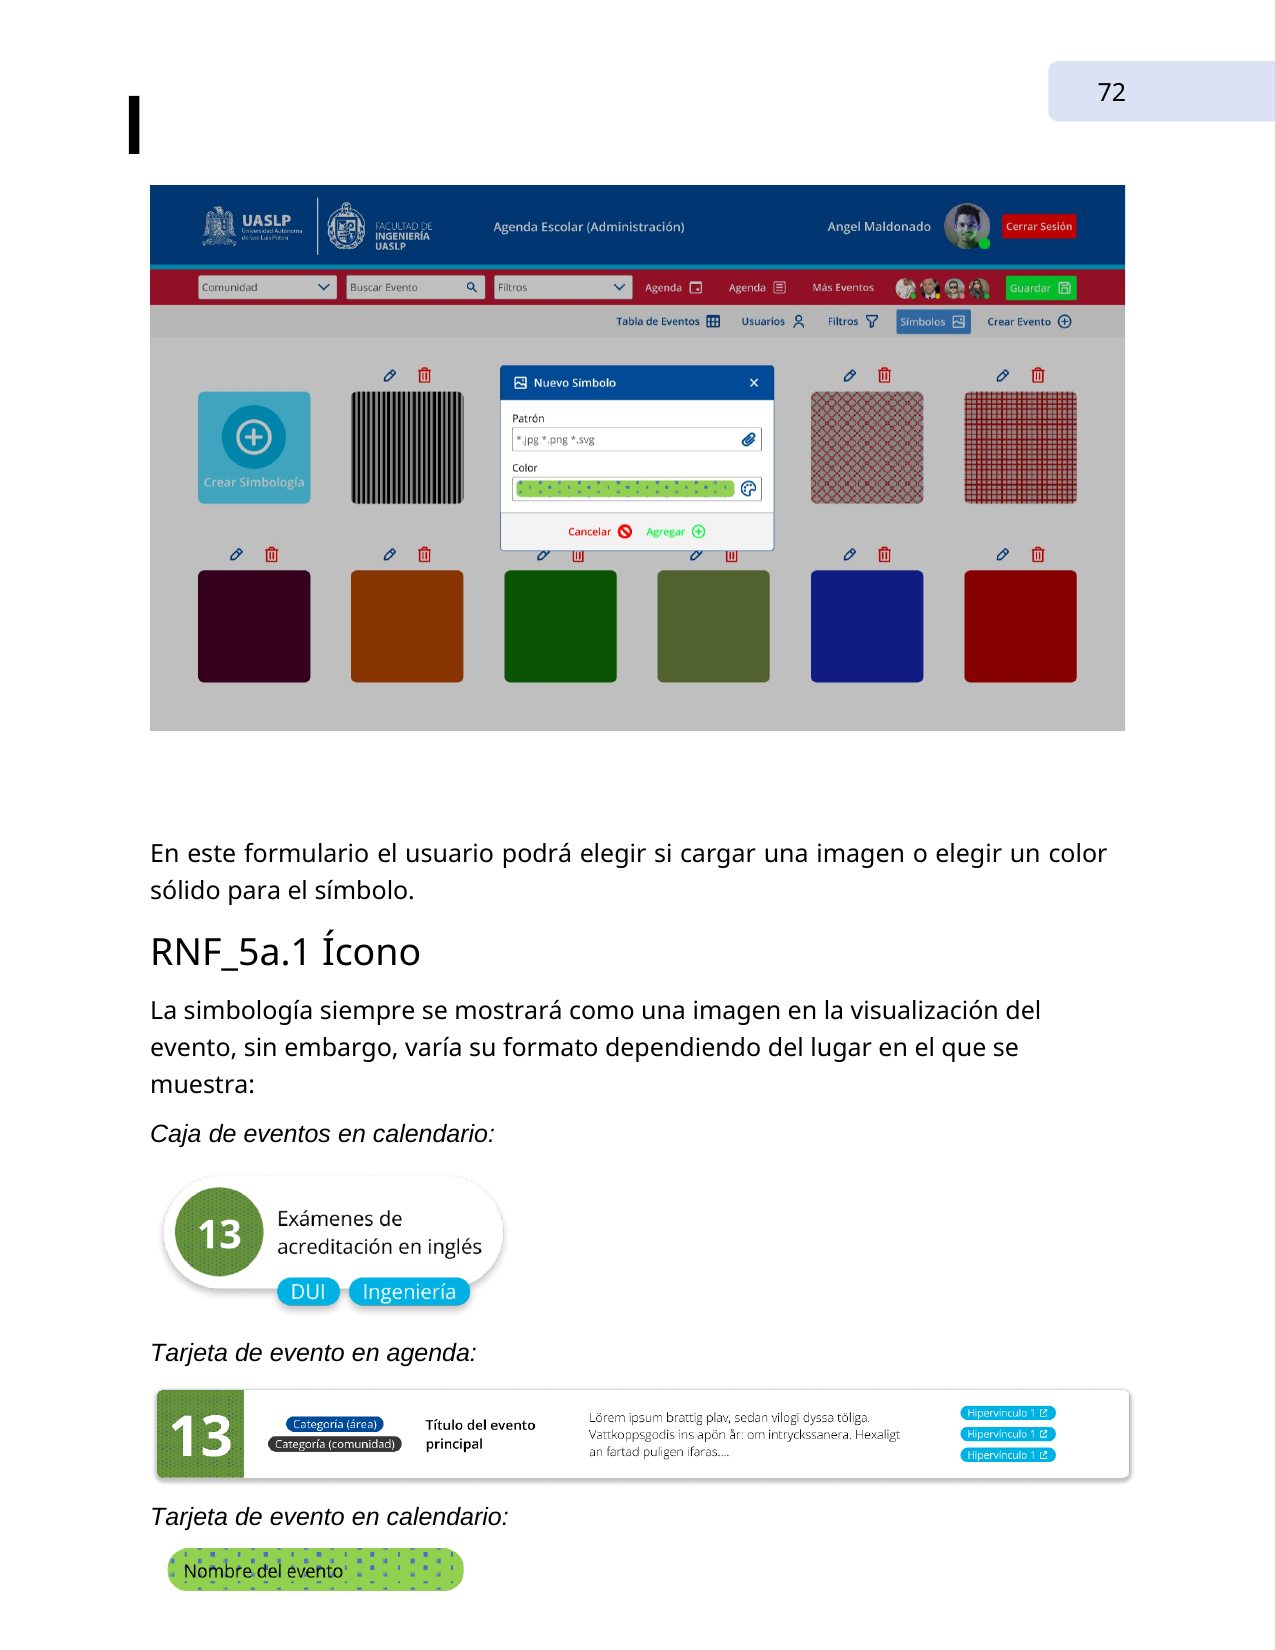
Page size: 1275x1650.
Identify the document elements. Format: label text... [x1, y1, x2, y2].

text En este formulario el usuario podrá elegir si cargar una imagen o elegir un color sólido para el símbolo. [150, 836, 1137, 906]
picture [167, 1548, 464, 1591]
text La simbología siempre se mostrará como una imagen en la visualización del evento, sin embargo, varía su formato dependiendo del lugar en el que se muestra: [150, 993, 1126, 1100]
picture [150, 270, 1125, 731]
picture [156, 1173, 510, 1317]
text Caja de eventos en calendario: [150, 1119, 1137, 1148]
picture [150, 1385, 1136, 1486]
picture [150, 185, 1125, 264]
subtitle RNF_5a.1 Ícono [150, 926, 1137, 977]
